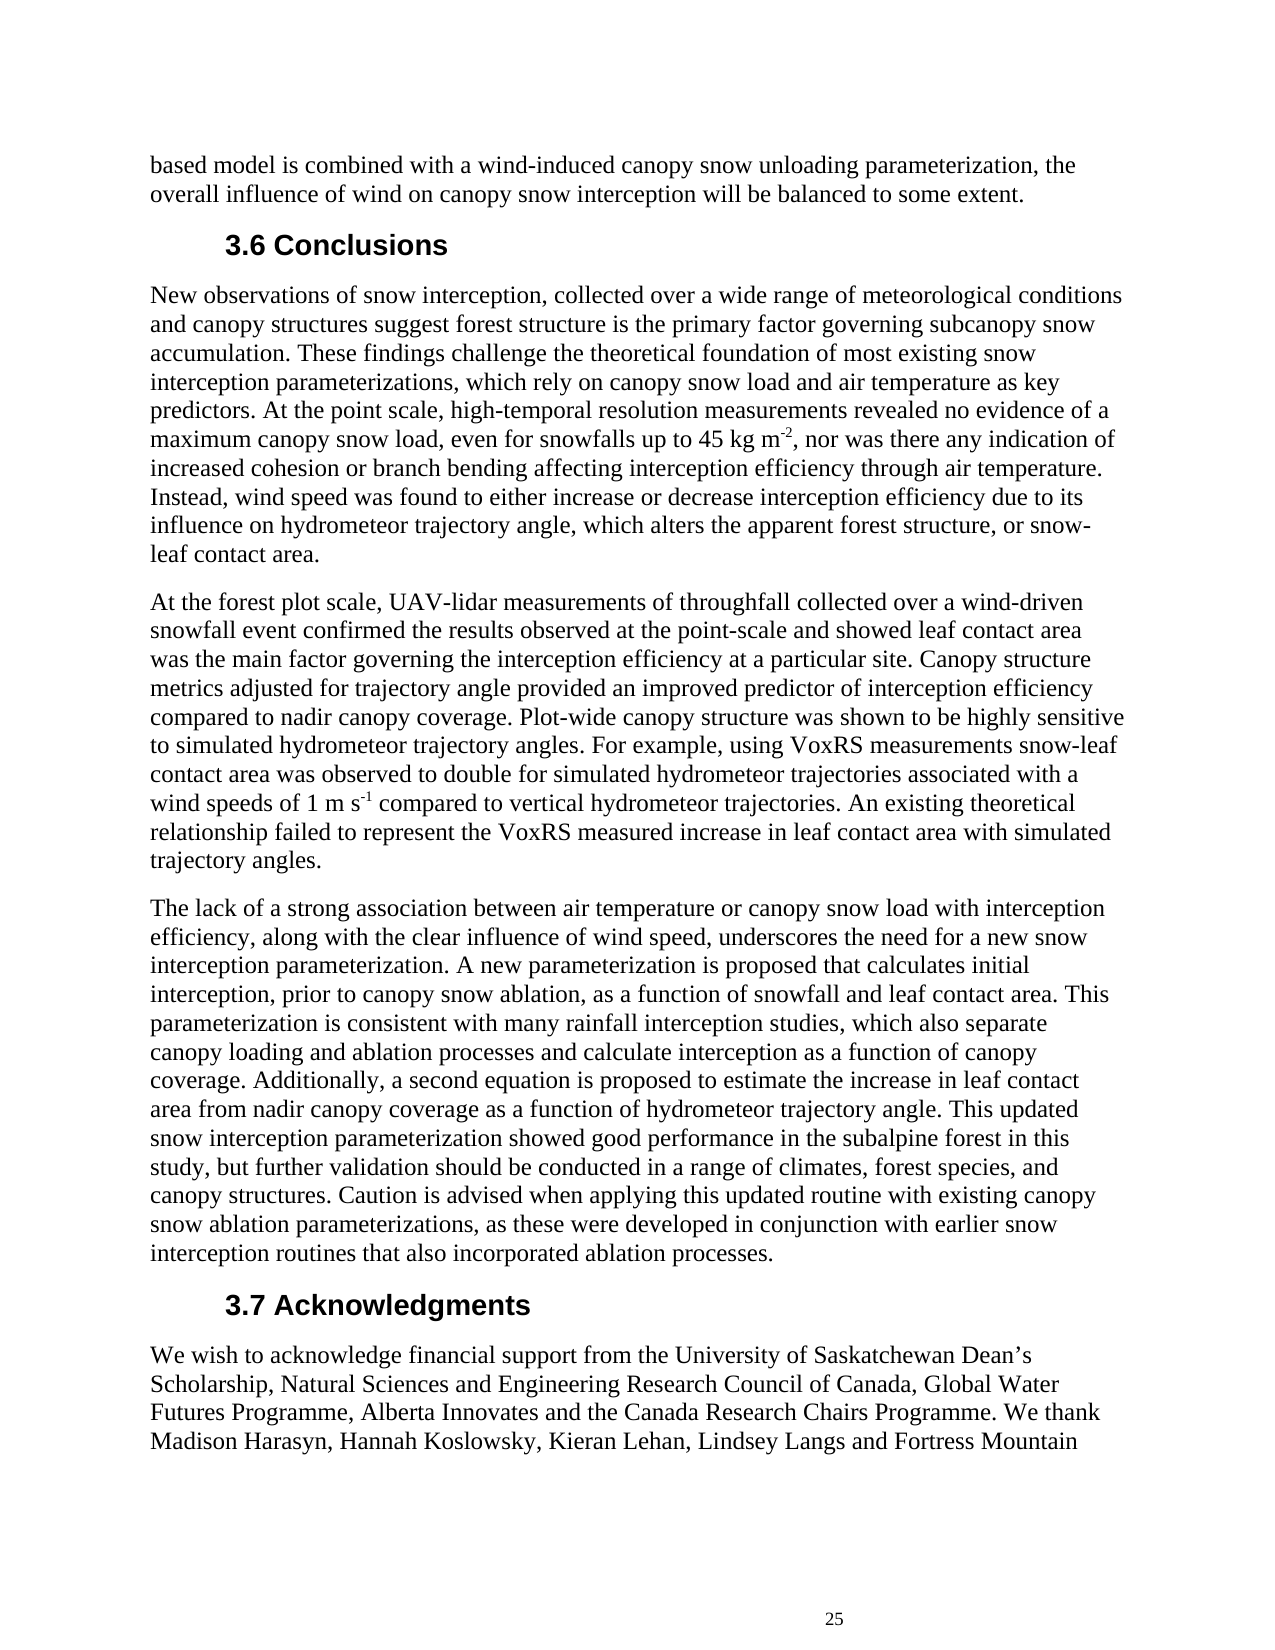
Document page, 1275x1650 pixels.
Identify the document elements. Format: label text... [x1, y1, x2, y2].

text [150, 150, 1125, 207]
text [150, 1340, 1125, 1455]
text The lack of a strong association between air temperature or canopy snow load with interception efficiency, along with the clear influence of wind speed, underscores the need for a new snow interception parameterization. A new parameterization is proposed that calculates initial interception, prior to canopy snow ablation, as a function of snowfall and leaf contact area. This parameterization is consistent with many rainfall interception studies, which also separate canopy loading and ablation processes and calculate interception as a function of canopy coverage. Additionally, a second equation is proposed to estimate the increase in leaf contact area from nadir canopy coverage as a function of hydrometeor trajectory angle. This updated snow interception parameterization showed good performance in the subalpine forest in this study, but further validation should be conducted in a range of climates, forest species, and canopy structures. Caution is advised when applying this updated routine with existing canopy snow ablation parameterizations, as these were developed in conjunction with earlier snow interception routines that also incorporated ablation processes. [150, 893, 1125, 1267]
subtitle 3.7 Acknowledgments [150, 1288, 1125, 1321]
subtitle 3.6 Conclusions [150, 228, 1125, 262]
text At the forest plot scale, UAV-lidar measurements of throughfall collected over a wind-driven snowfall event confirmed the results observed at the point-scale and showed leaf contact area was the main factor governing the interception efficiency at a particular site. Canopy structure metrics adjusted for trajectory angle provided an improved predictor of interception efficiency compared to nadir canopy coverage. Plot-wide canopy structure was shown to be highly sensitive to simulated hydrometeor trajectory angles. For example, using VoxRS measurements snow-leaf contact area was observed to double for simulated hydrometeor trajectories associated with a wind speeds of 1 m s-1 compared to vertical hydrometeor trajectories. An existing theoretical relationship failed to represent the VoxRS measured increase in leaf contact area with simulated trajectory angles. [150, 587, 1125, 874]
text New observations of snow interception, collected over a wide range of meteorological conditions and canopy structures suggest forest structure is the primary factor governing subcanopy snow accumulation. These findings challenge the theoretical foundation of most existing snow interception parameterizations, which rely on canopy snow load and air temperature as key predictors. At the point scale, high-temporal resolution measurements revealed no evidence of a maximum canopy snow load, even for snowfalls up to 45 kg m-2, nor was there any indication of increased cohesion or branch bending affecting interception efficiency through air temperature. Instead, wind speed was found to either increase or decrease interception efficiency due to its influence on hydrometeor trajectory angle, which alters the apparent forest structure, or snow-leaf contact area. [150, 281, 1125, 568]
